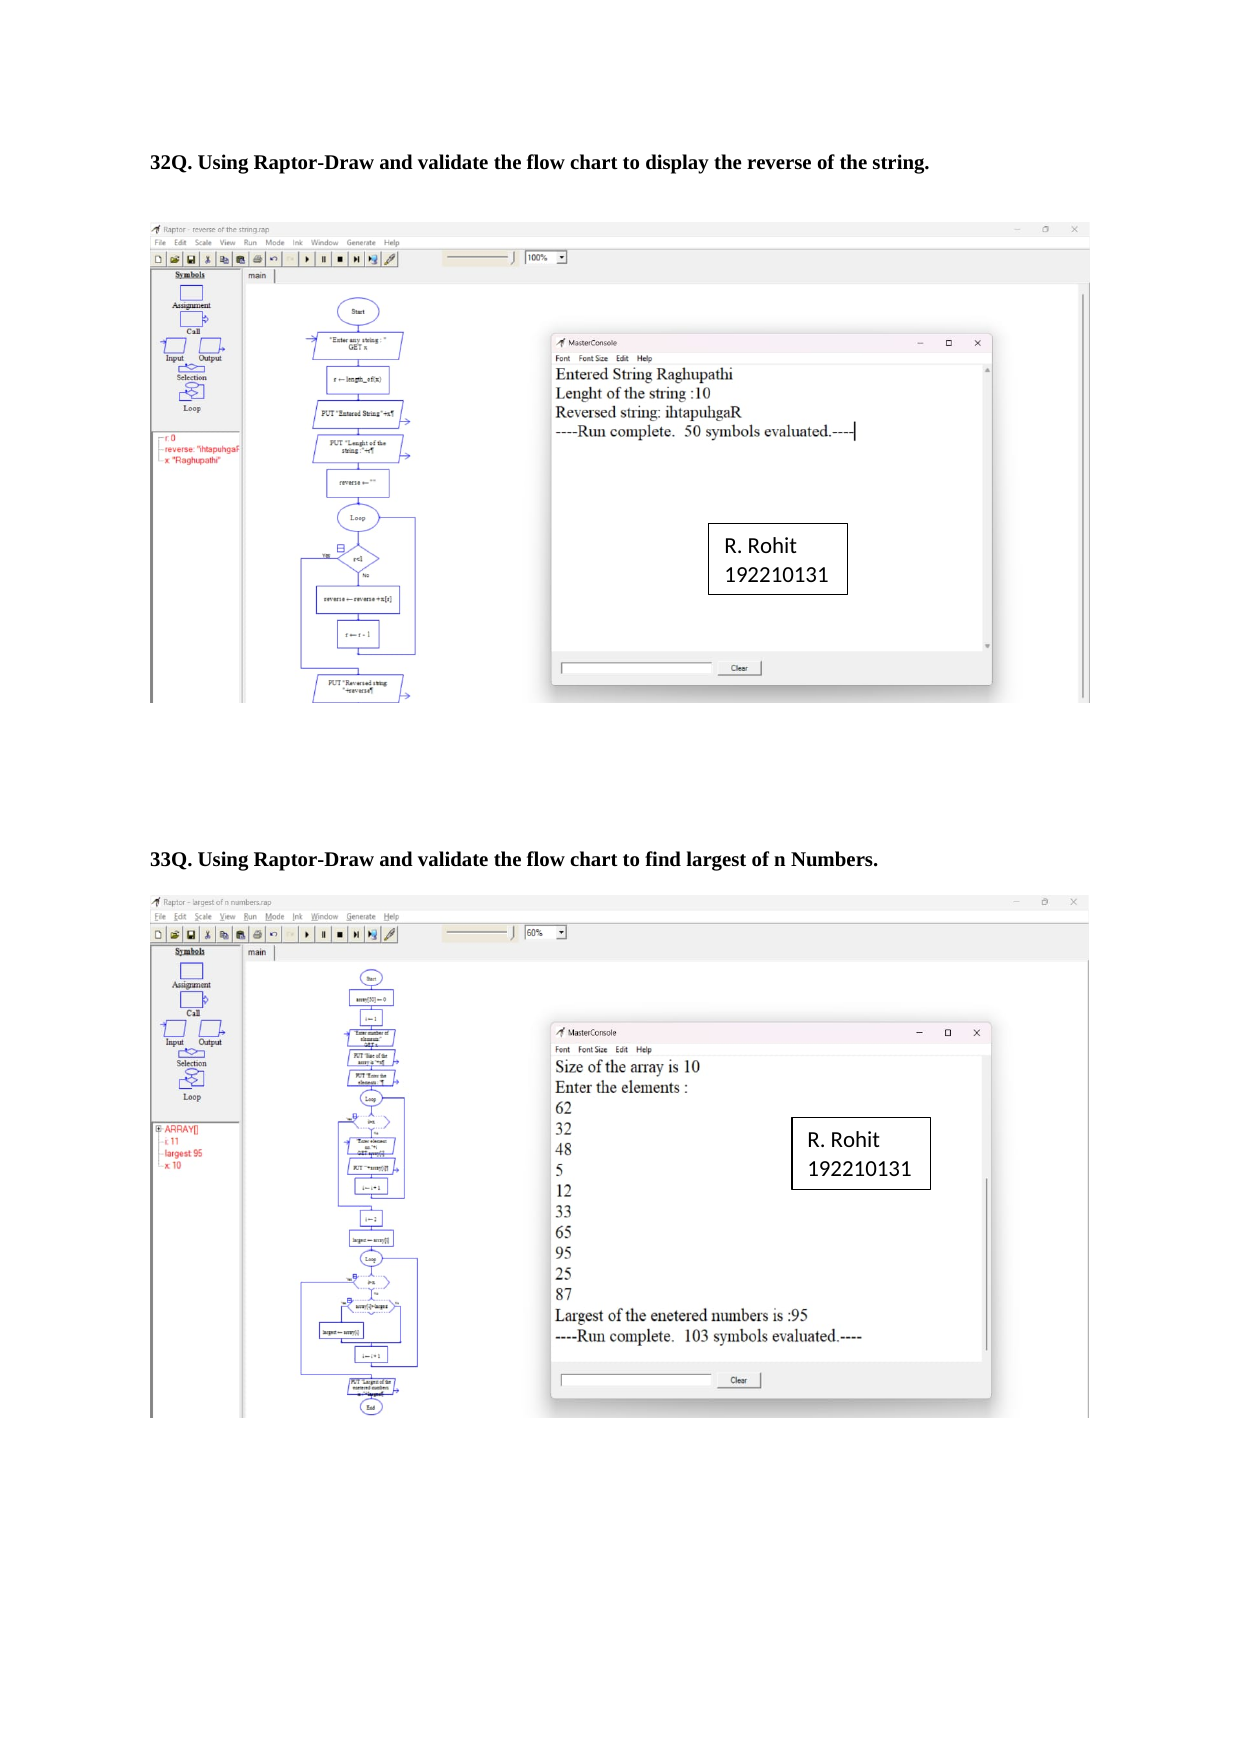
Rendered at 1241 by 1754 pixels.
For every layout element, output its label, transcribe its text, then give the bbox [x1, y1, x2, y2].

picture [150, 222, 1090, 703]
text 33Q. Using Raptor-Draw and validate the flow chart to find largest of n Numbers. [150, 847, 1090, 871]
picture [150, 895, 1089, 1418]
text 32Q. Using Raptor-Draw and validate the flow chart to display the reverse of the string. [150, 150, 1090, 174]
